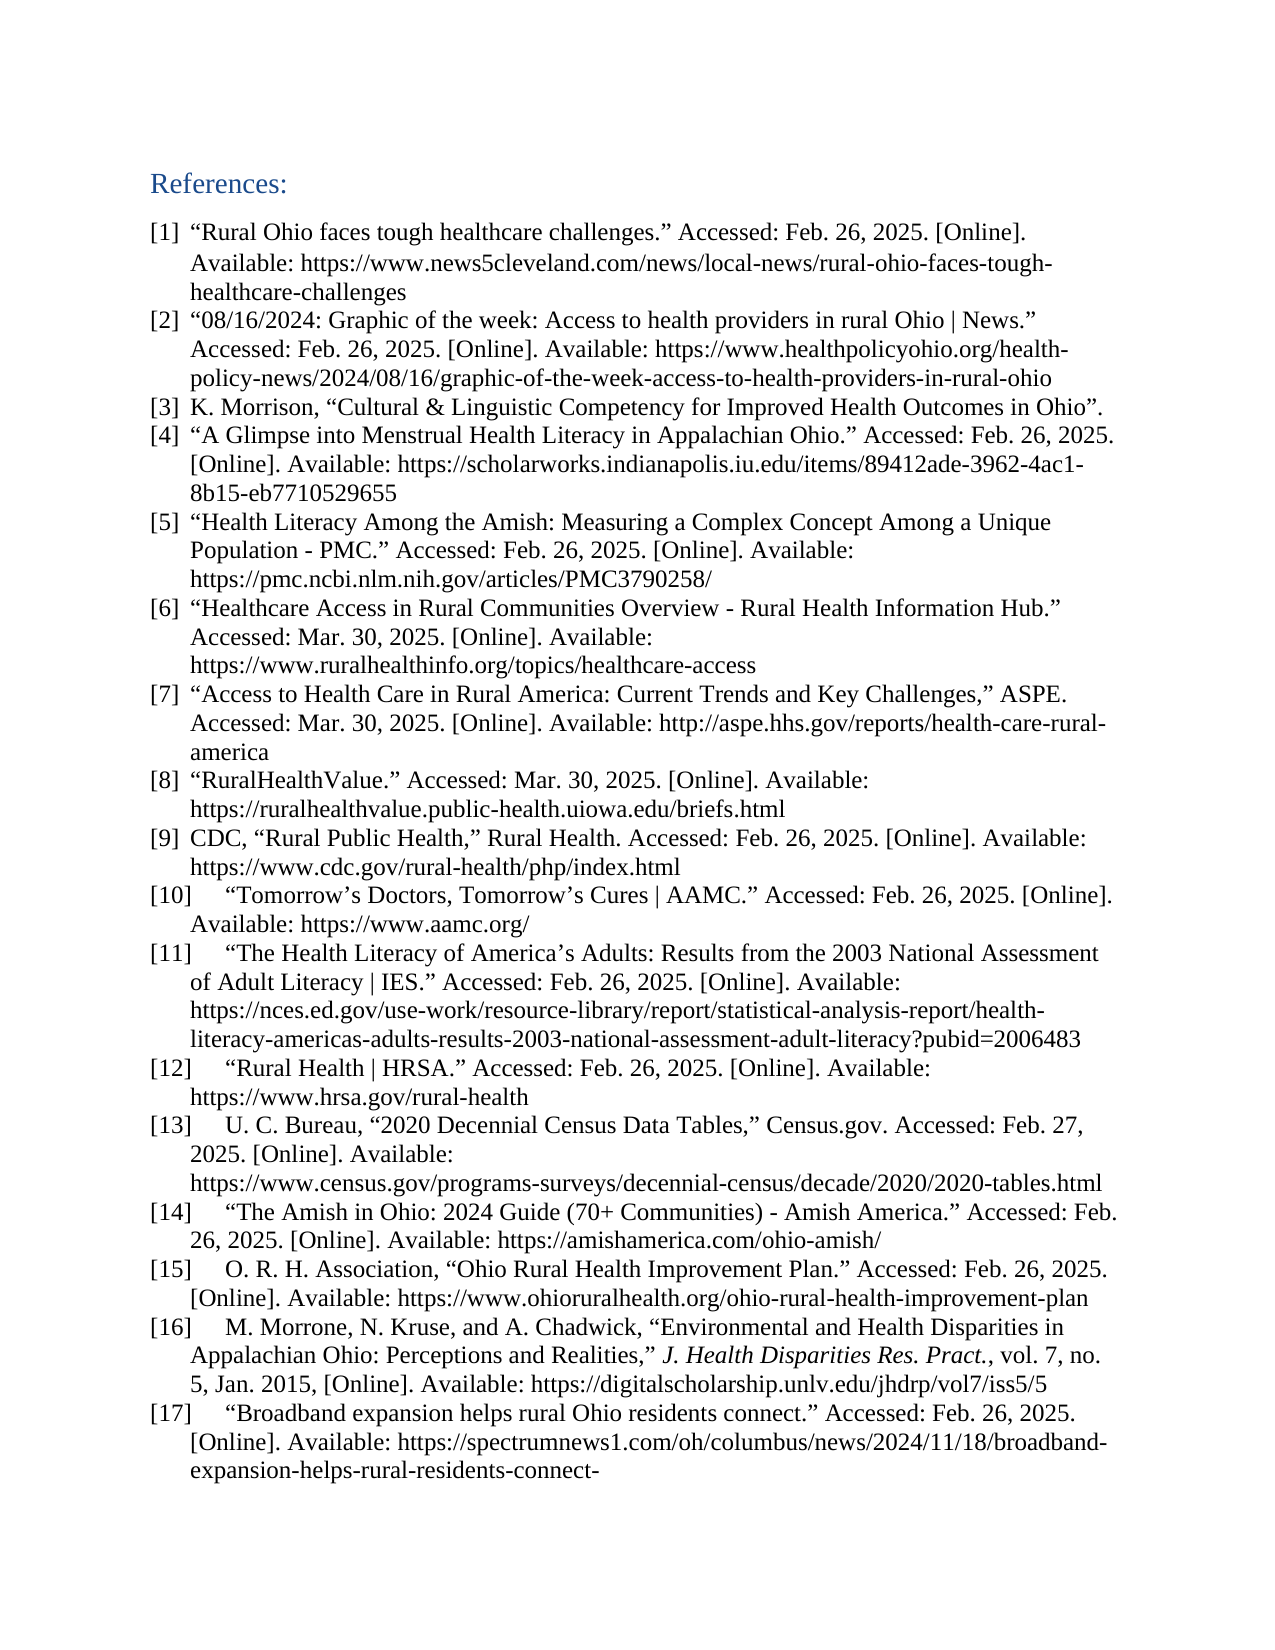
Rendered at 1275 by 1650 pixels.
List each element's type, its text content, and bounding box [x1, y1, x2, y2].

text [12] “Rural Health | HRSA.” Accessed: Feb. 26, 2025. [Online]. Available: https://www.hrsa.gov/rural-health [150, 1053, 1125, 1110]
text [16] M. Morrone, N. Kruse, and A. Chadwick, “Environmental and Health Disparities in Appalachian Ohio: Perceptions and Realities,” J. Health Disparities Res. Pract., vol. 7, no. 5, Jan. 2015, [Online]. Available: https://digitalscholarship.unlv.edu/jhdrp/vol7/iss5/5 [150, 1312, 1125, 1398]
text [6] “Healthcare Access in Rural Communities Overview - Rural Health Information Hub.” Accessed: Mar. 30, 2025. [Online]. Available: https://www.ruralhealthinfo.org/topics/healthcare-access [150, 593, 1125, 679]
text [14] “The Amish in Ohio: 2024 Guide (70+ Communities) - Amish America.” Accessed: Feb. 26, 2025. [Online]. Available: https://amishamerica.com/ohio-amish/ [150, 1197, 1125, 1254]
text [5] “Health Literacy Among the Amish: Measuring a Complex Concept Among a Unique Population - PMC.” Accessed: Feb. 26, 2025. [Online]. Available: https://pmc.ncbi.nlm.nih.gov/articles/PMC3790258/ [150, 507, 1125, 593]
text [15] O. R. H. Association, “Ohio Rural Health Improvement Plan.” Accessed: Feb. 26, 2025. [Online]. Available: https://www.ohioruralhealth.org/ohio-rural-health-improvement-plan [150, 1254, 1125, 1312]
text [7] “Access to Health Care in Rural America: Current Trends and Key Challenges,” ASPE. Accessed: Mar. 30, 2025. [Online]. Available: http://aspe.hhs.gov/reports/health-care-rural-america [150, 679, 1125, 765]
text [3] K. Morrison, “Cultural & Linguistic Competency for Improved Health Outcomes in Ohio”. [150, 392, 1125, 420]
text [2] “08/16/2024: Graphic of the week: Access to health providers in rural Ohio | News.” Accessed: Feb. 26, 2025. [Online]. Available: https://www.healthpolicyohio.org/health-policy-news/2024/08/16/graphic-of-the-week-access-to-health-providers-in-rural-ohio [150, 305, 1125, 392]
text [1] “Rural Ohio faces tough healthcare challenges.” Accessed: Feb. 26, 2025. [Online]. Available: https://www.news5cleveland.com/news/local-news/rural-ohio-faces-tough-healthcare-challenges [150, 214, 1125, 305]
text [13] U. C. Bureau, “2020 Decennial Census Data Tables,” Census.gov. Accessed: Feb. 27, 2025. [Online]. Available: https://www.census.gov/programs-surveys/decennial-census/decade/2020/2020-tables.html [150, 1110, 1125, 1197]
text [9] CDC, “Rural Public Health,” Rural Health. Accessed: Feb. 26, 2025. [Online]. Available: https://www.cdc.gov/rural-health/php/index.html [150, 823, 1125, 880]
text [11] “The Health Literacy of America’s Adults: Results from the 2003 National Assessment of Adult Literacy | IES.” Accessed: Feb. 26, 2025. [Online]. Available: https://nces.ed.gov/use-work/resource-library/report/statistical-analysis-report/health-literacy-americas-adults-results-2003-national-assessment-adult-literacy?pubid=2006483 [150, 938, 1125, 1053]
text [17] “Broadband expansion helps rural Ohio residents connect.” Accessed: Feb. 26, 2025. [Online]. Available: https://spectrumnews1.com/oh/columbus/news/2024/11/18/broadband-expansion-helps-rural-residents-connect- [150, 1398, 1125, 1484]
text [4] “A Glimpse into Menstrual Health Literacy in Appalachian Ohio.” Accessed: Feb. 26, 2025. [Online]. Available: https://scholarworks.indianapolis.iu.edu/items/89412ade-3962-4ac1-8b15-eb7710529655 [150, 420, 1125, 507]
subtitle References: [150, 167, 1125, 200]
text [10] “Tomorrow’s Doctors, Tomorrow’s Cures | AAMC.” Accessed: Feb. 26, 2025. [Online]. Available: https://www.aamc.org/ [150, 880, 1125, 938]
text [8] “RuralHealthValue.” Accessed: Mar. 30, 2025. [Online]. Available: https://ruralhealthvalue.public-health.uiowa.edu/briefs.html [150, 765, 1125, 823]
